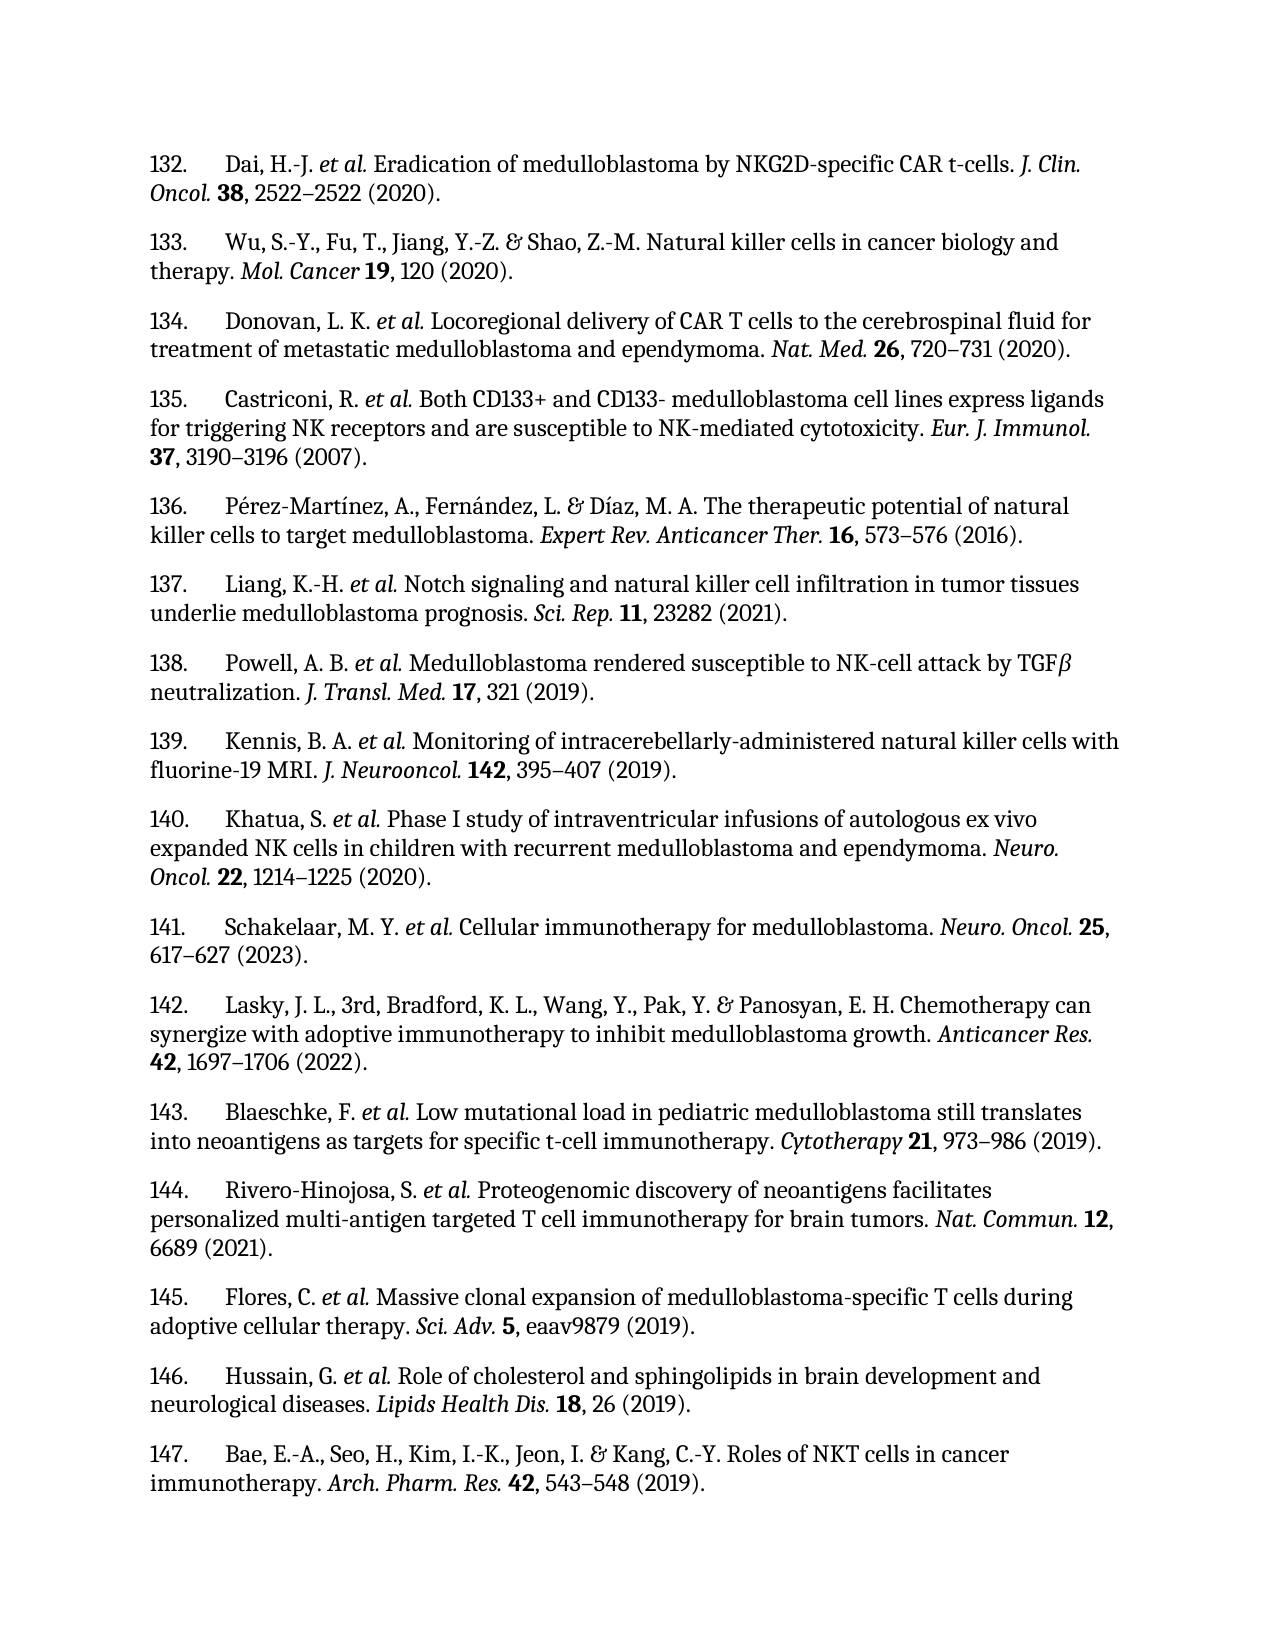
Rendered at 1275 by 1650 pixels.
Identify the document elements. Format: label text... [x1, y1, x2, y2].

text 145. Flores, C. et al. Massive clonal expansion of medulloblastoma-specific T cells during adoptive cellular therapy. Sci. Adv. 5, eaav9879 (2019). [150, 1283, 1125, 1341]
text 133. Wu, S.-Y., Fu, T., Jiang, Y.-Z. & Shao, Z.-M. Natural killer cells in cancer biology and therapy. Mol. Cancer 19, 120 (2020). [150, 228, 1125, 286]
text 138. Powell, A. B. et al. Medulloblastoma rendered susceptible to NK-cell attack by TGF neutralization. J. Transl. Med. 17, 321 (2019). [150, 649, 1125, 706]
text 136. Pérez-Martı́nez, A., Fernández, L. & Dı́az, M. A. The therapeutic potential of natural killer cells to target medulloblastoma. Expert Rev. Anticancer Ther. 16, 573–576 (2016). [150, 492, 1125, 549]
text 134. Donovan, L. K. et al. Locoregional delivery of CAR T cells to the cerebrospinal fluid for treatment of metastatic medulloblastoma and ependymoma. Nat. Med. 26, 720–731 (2020). [150, 307, 1125, 364]
text 143. Blaeschke, F. et al. Low mutational load in pediatric medulloblastoma still translates into neoantigens as targets for specific t-cell immunotherapy. Cytotherapy 21, 973–986 (2019). [150, 1098, 1125, 1155]
text 141. Schakelaar, M. Y. et al. Cellular immunotherapy for medulloblastoma. Neuro. Oncol. 25, 617–627 (2023). [150, 912, 1125, 970]
text 132. Dai, H.-J. et al. Eradication of medulloblastoma by NKG2D-specific CAR t-cells. J. Clin. Oncol. 38, 2522–2522 (2020). [150, 150, 1125, 207]
text 142. Lasky, J. L., 3rd, Bradford, K. L., Wang, Y., Pak, Y. & Panosyan, E. H. Chemotherapy can synergize with adoptive immunotherapy to inhibit medulloblastoma growth. Anticancer Res. 42, 1697–1706 (2022). [150, 991, 1125, 1077]
text 137. Liang, K.-H. et al. Notch signaling and natural killer cell infiltration in tumor tissues underlie medulloblastoma prognosis. Sci. Rep. 11, 23282 (2021). [150, 570, 1125, 628]
text 146. Hussain, G. et al. Role of cholesterol and sphingolipids in brain development and neurological diseases. Lipids Health Dis. 18, 26 (2019). [150, 1362, 1125, 1419]
text 139. Kennis, B. A. et al. Monitoring of intracerebellarly-administered natural killer cells with fluorine-19 MRI. J. Neurooncol. 142, 395–407 (2019). [150, 727, 1125, 784]
text 140. Khatua, S. et al. Phase I study of intraventricular infusions of autologous ex vivo expanded NK cells in children with recurrent medulloblastoma and ependymoma. Neuro. Oncol. 22, 1214–1225 (2020). [150, 805, 1125, 892]
text 144. Rivero-Hinojosa, S. et al. Proteogenomic discovery of neoantigens facilitates personalized multi-antigen targeted T cell immunotherapy for brain tumors. Nat. Commun. 12, 6689 (2021). [150, 1176, 1125, 1262]
text 135. Castriconi, R. et al. Both CD133+ and CD133- medulloblastoma cell lines express ligands for triggering NK receptors and are susceptible to NK-mediated cytotoxicity. Eur. J. Immunol. 37, 3190–3196 (2007). [150, 385, 1125, 471]
text 147. Bae, E.-A., Seo, H., Kim, I.-K., Jeon, I. & Kang, C.-Y. Roles of NKT cells in cancer immunotherapy. Arch. Pharm. Res. 42, 543–548 (2019). [150, 1440, 1125, 1497]
